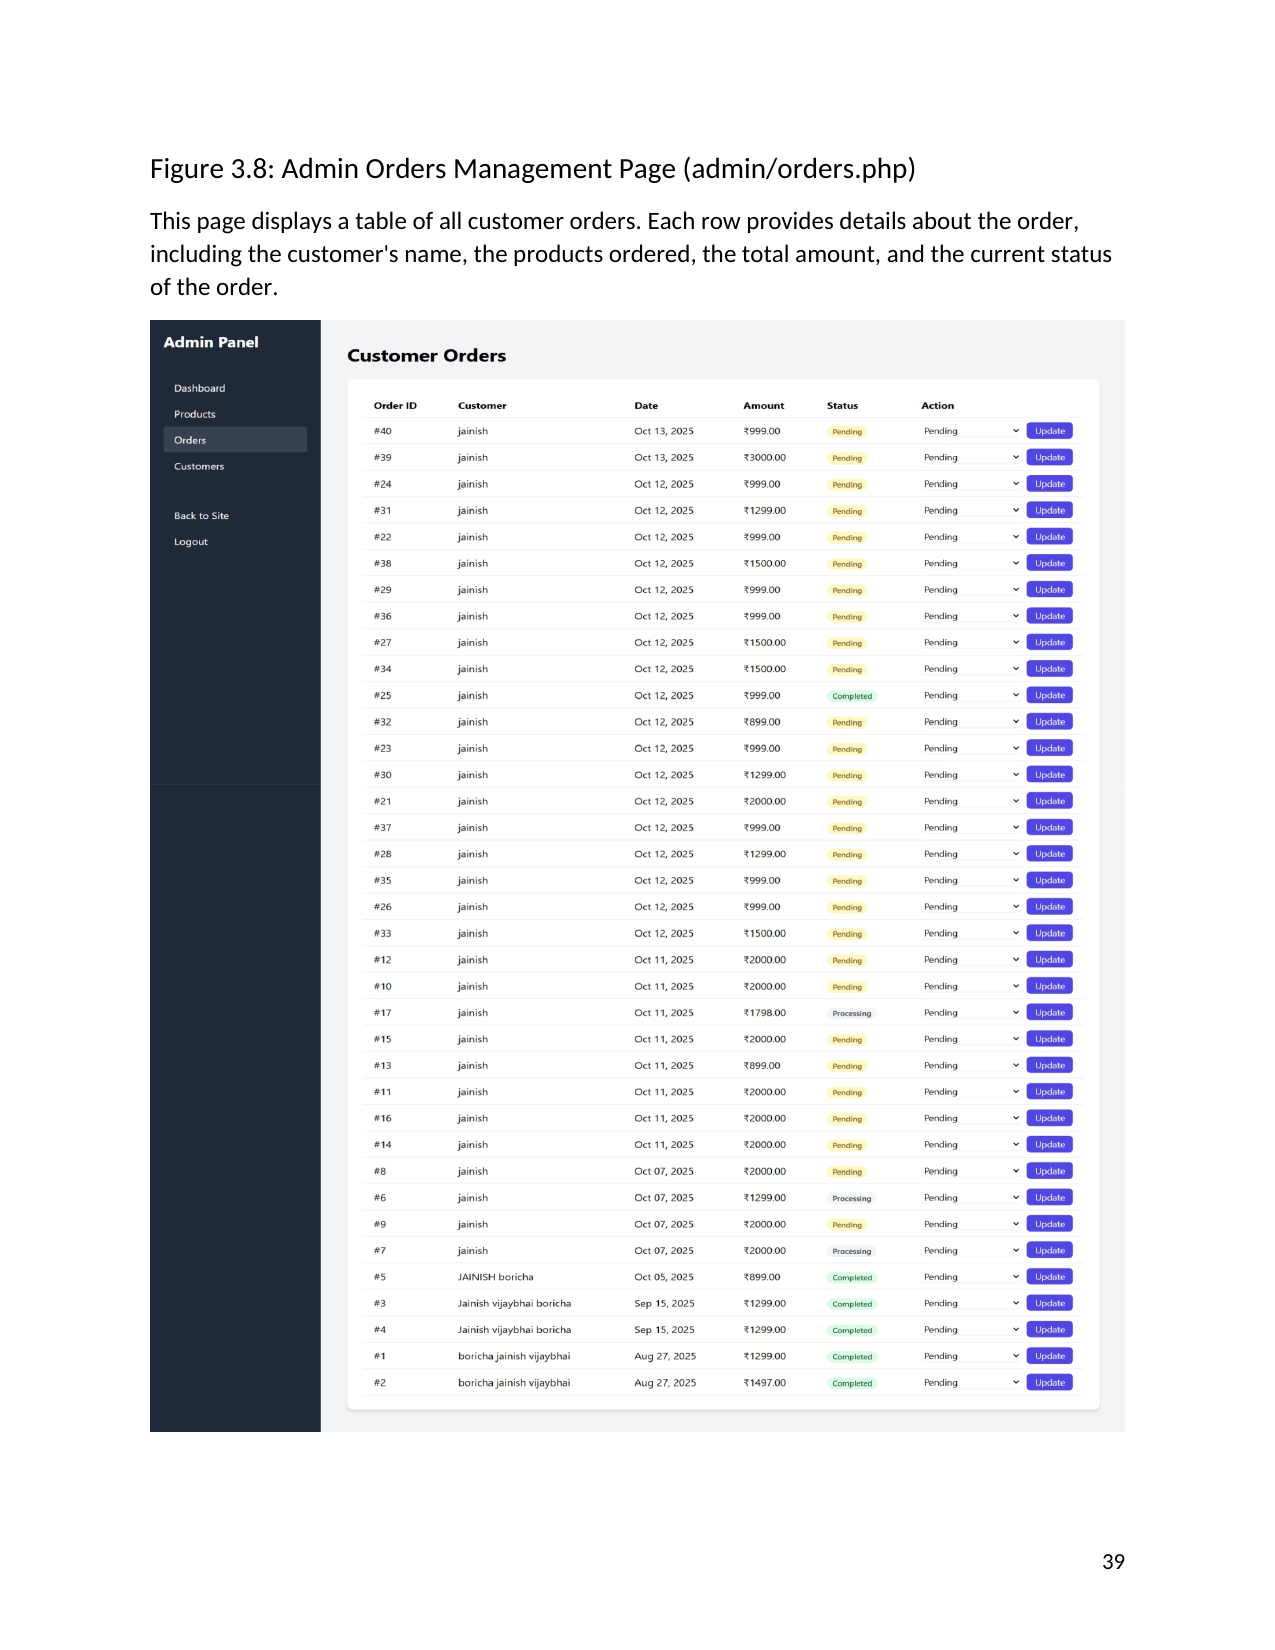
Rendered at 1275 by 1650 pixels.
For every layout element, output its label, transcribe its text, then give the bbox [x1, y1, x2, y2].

picture [150, 320, 1125, 1432]
subtitle Figure 3.8: Admin Orders Management Page (admin/orders.php) [150, 150, 1125, 186]
text This page displays a table of all customer orders. Each row provides details about the order, including the customer's name, the products ordered, the total amount, and the current status of the order. [150, 205, 1125, 301]
